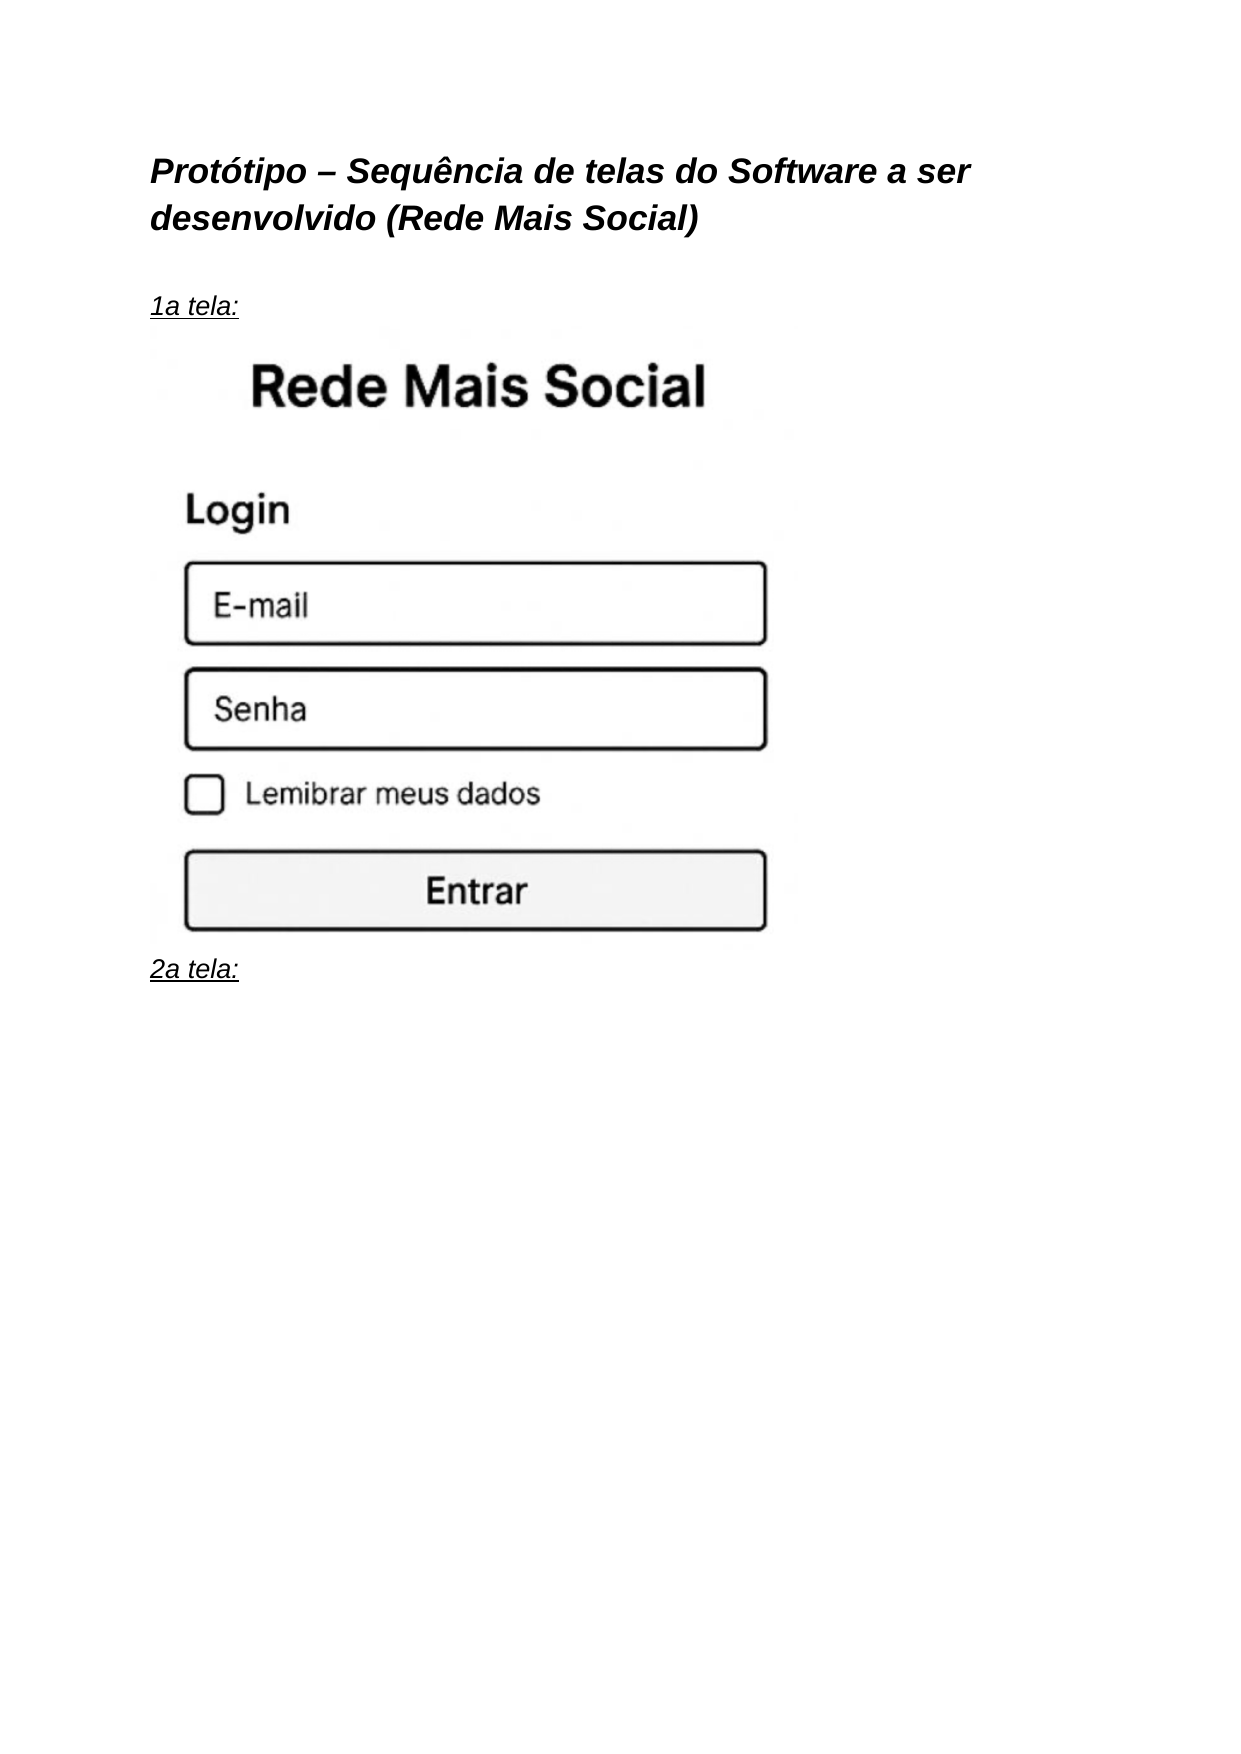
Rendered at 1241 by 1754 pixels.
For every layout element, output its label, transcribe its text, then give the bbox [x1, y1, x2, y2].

text 2a tela: [150, 953, 1090, 984]
text Protótipo – Sequência de telas do Software a ser desenvolvido (Rede Mais Social) [150, 150, 1090, 237]
text 1a tela: [150, 290, 1090, 322]
picture [150, 326, 798, 950]
